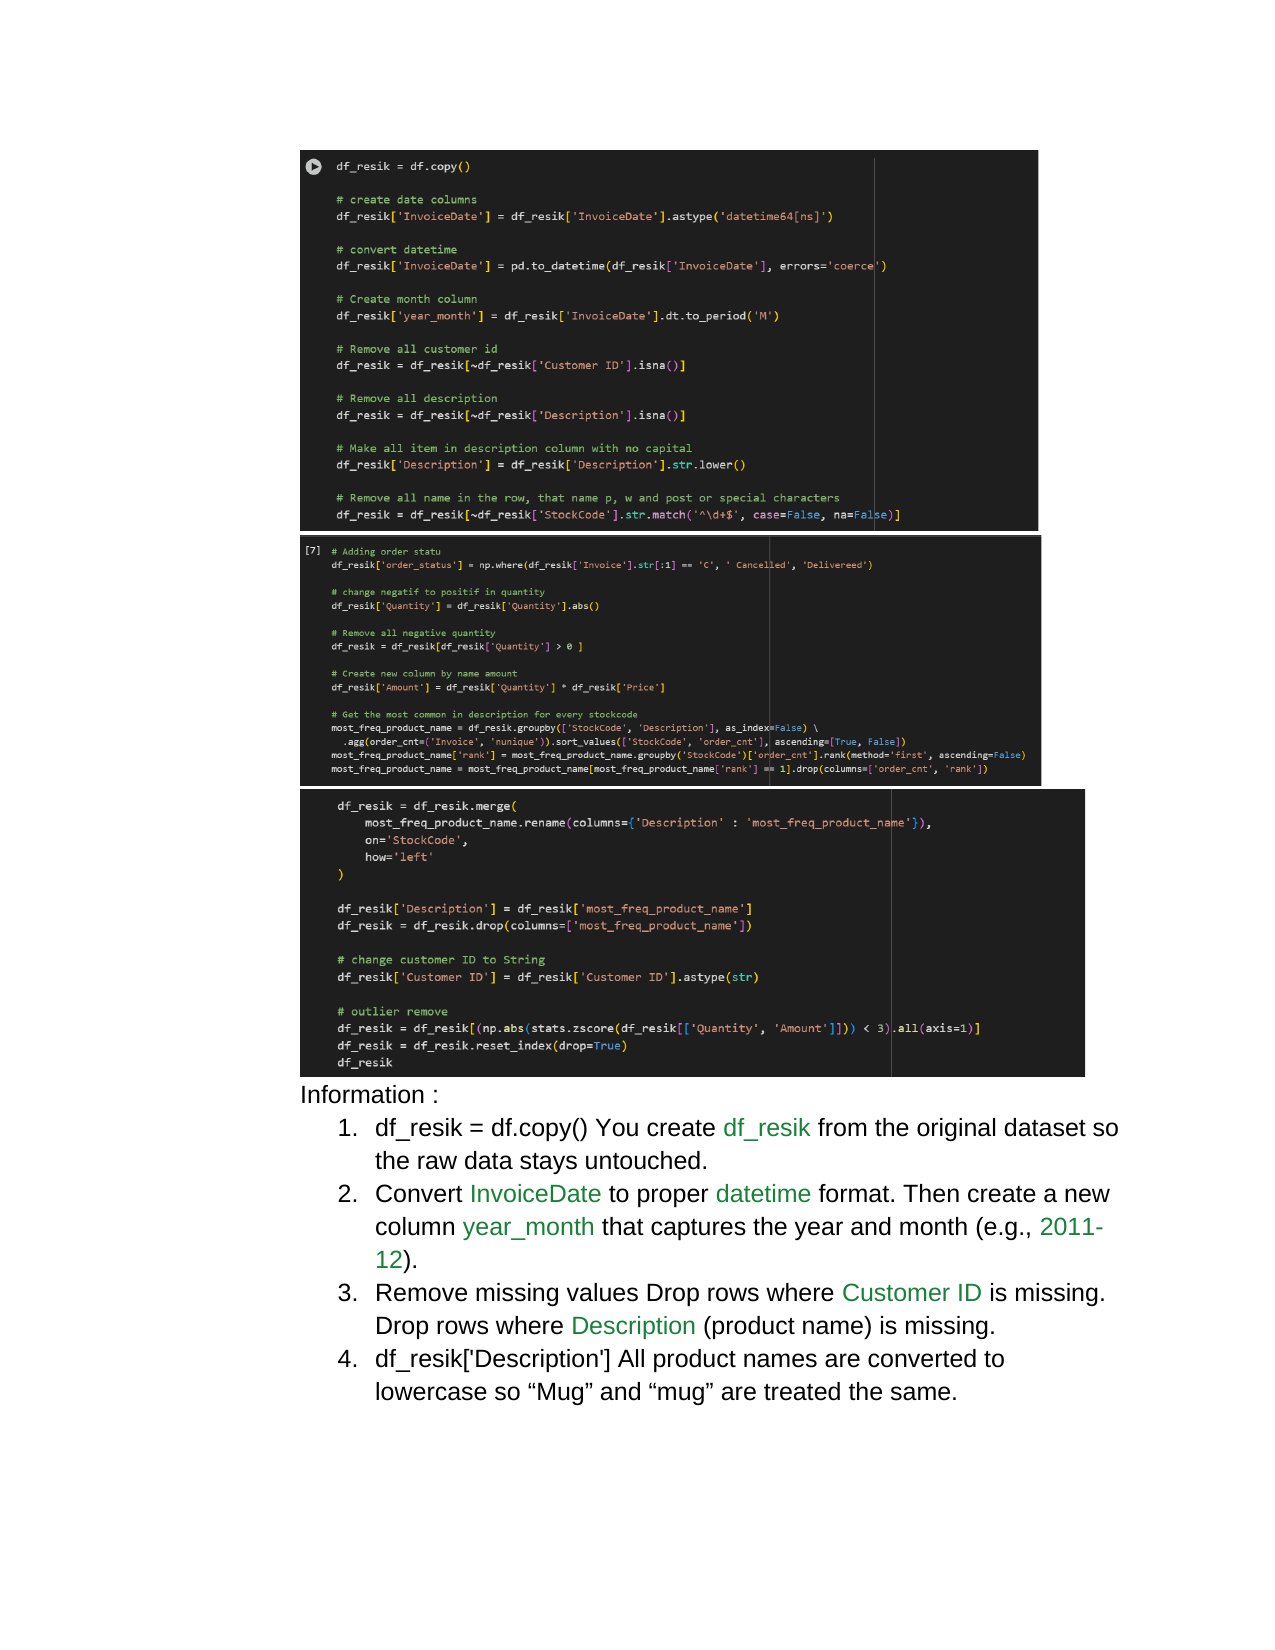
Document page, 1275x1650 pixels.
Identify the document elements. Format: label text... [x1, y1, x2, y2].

picture [300, 789, 1085, 1077]
picture [300, 150, 1039, 531]
list Convert InvoiceDate to proper datetime format. Then create a new column year_month that captures the year and month (e.g., 2011-12). [337, 1179, 1125, 1274]
text Information : [300, 1080, 1125, 1109]
list df_resik['Description'] All product names are converted to lowercase so “Mug” and “mug” are treated the same. [337, 1344, 1125, 1406]
picture [300, 535, 1042, 786]
list df_resik = df.copy() You create df_resik from the original dataset so the raw data stays untouched. [337, 1113, 1125, 1175]
list Remove missing values Drop rows where Customer ID is missing. Drop rows where Description (product name) is missing. [337, 1278, 1125, 1340]
